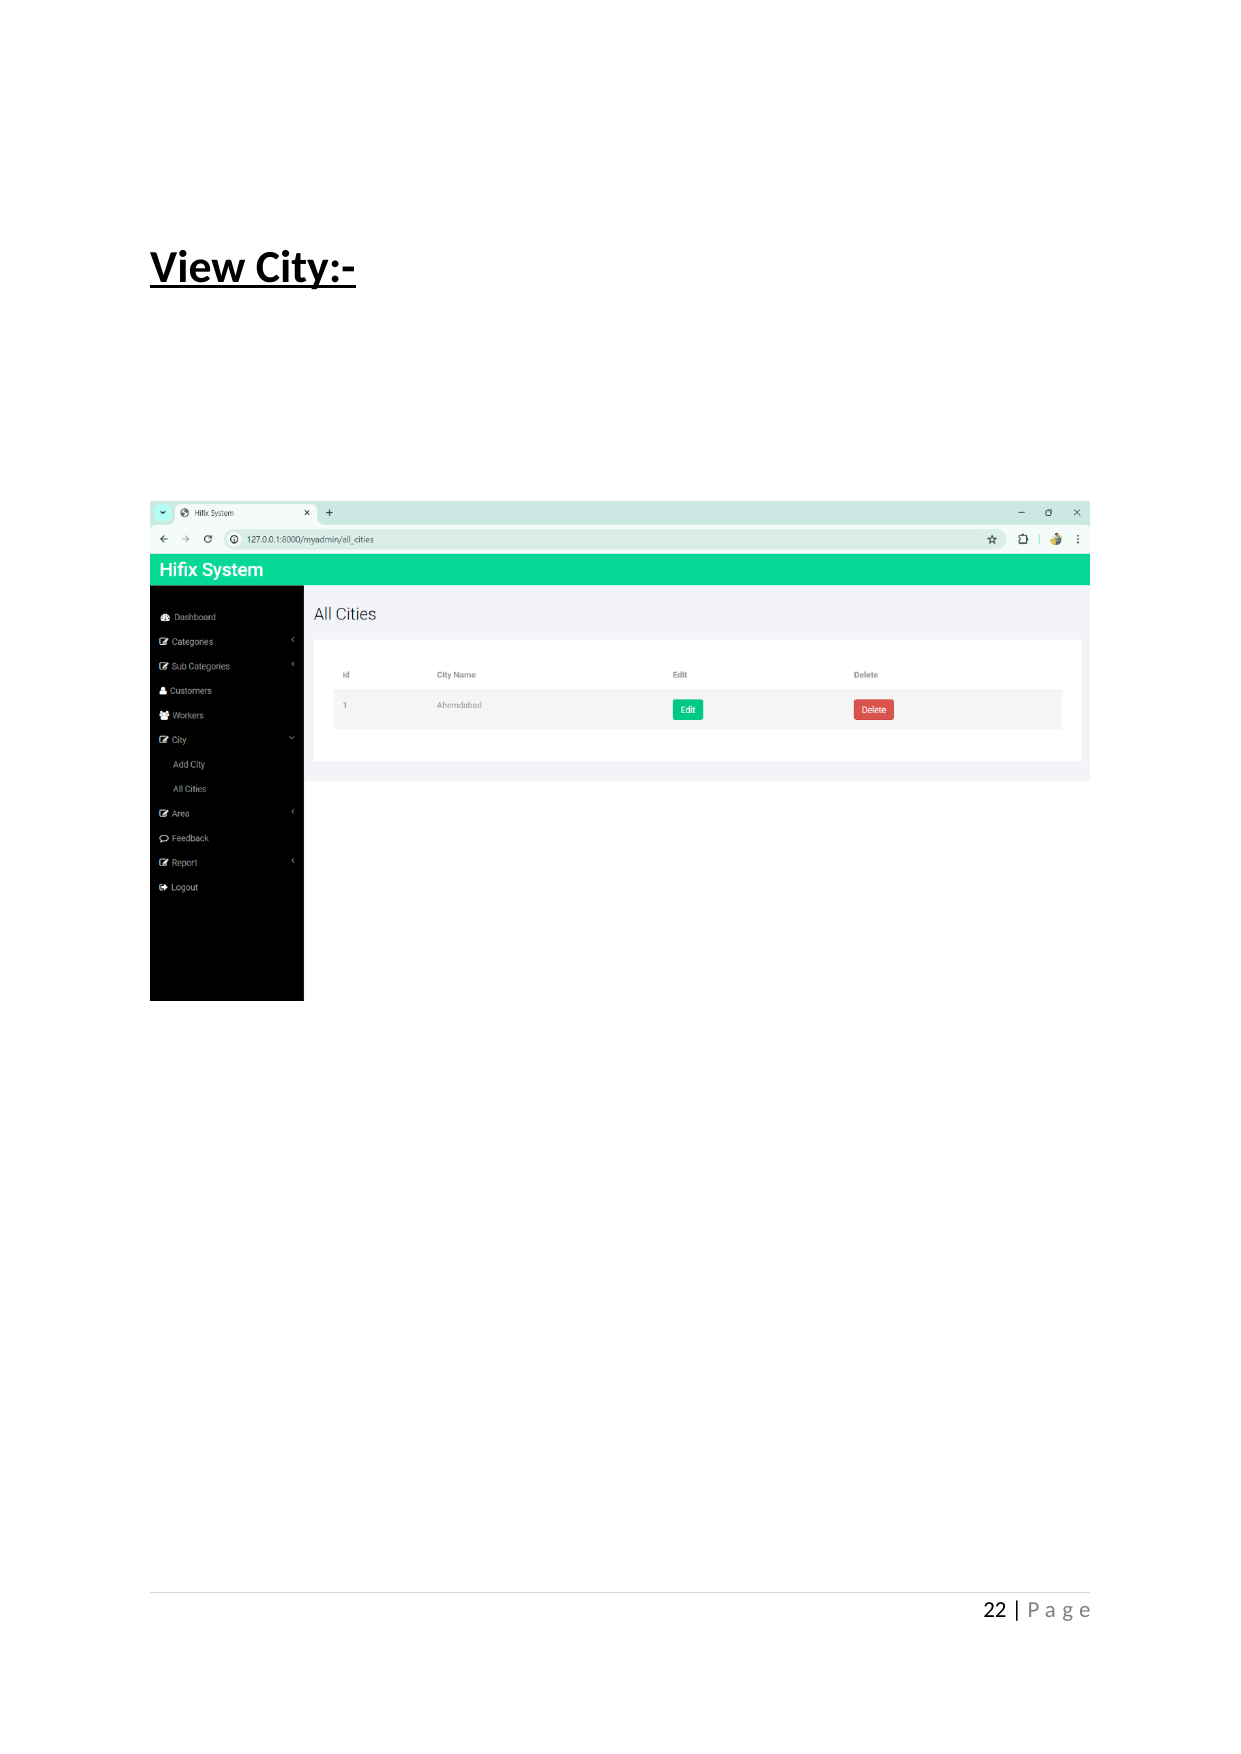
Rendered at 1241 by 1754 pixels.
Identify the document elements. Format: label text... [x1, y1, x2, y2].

text View City:- [150, 238, 1090, 294]
picture [150, 501, 1090, 1001]
